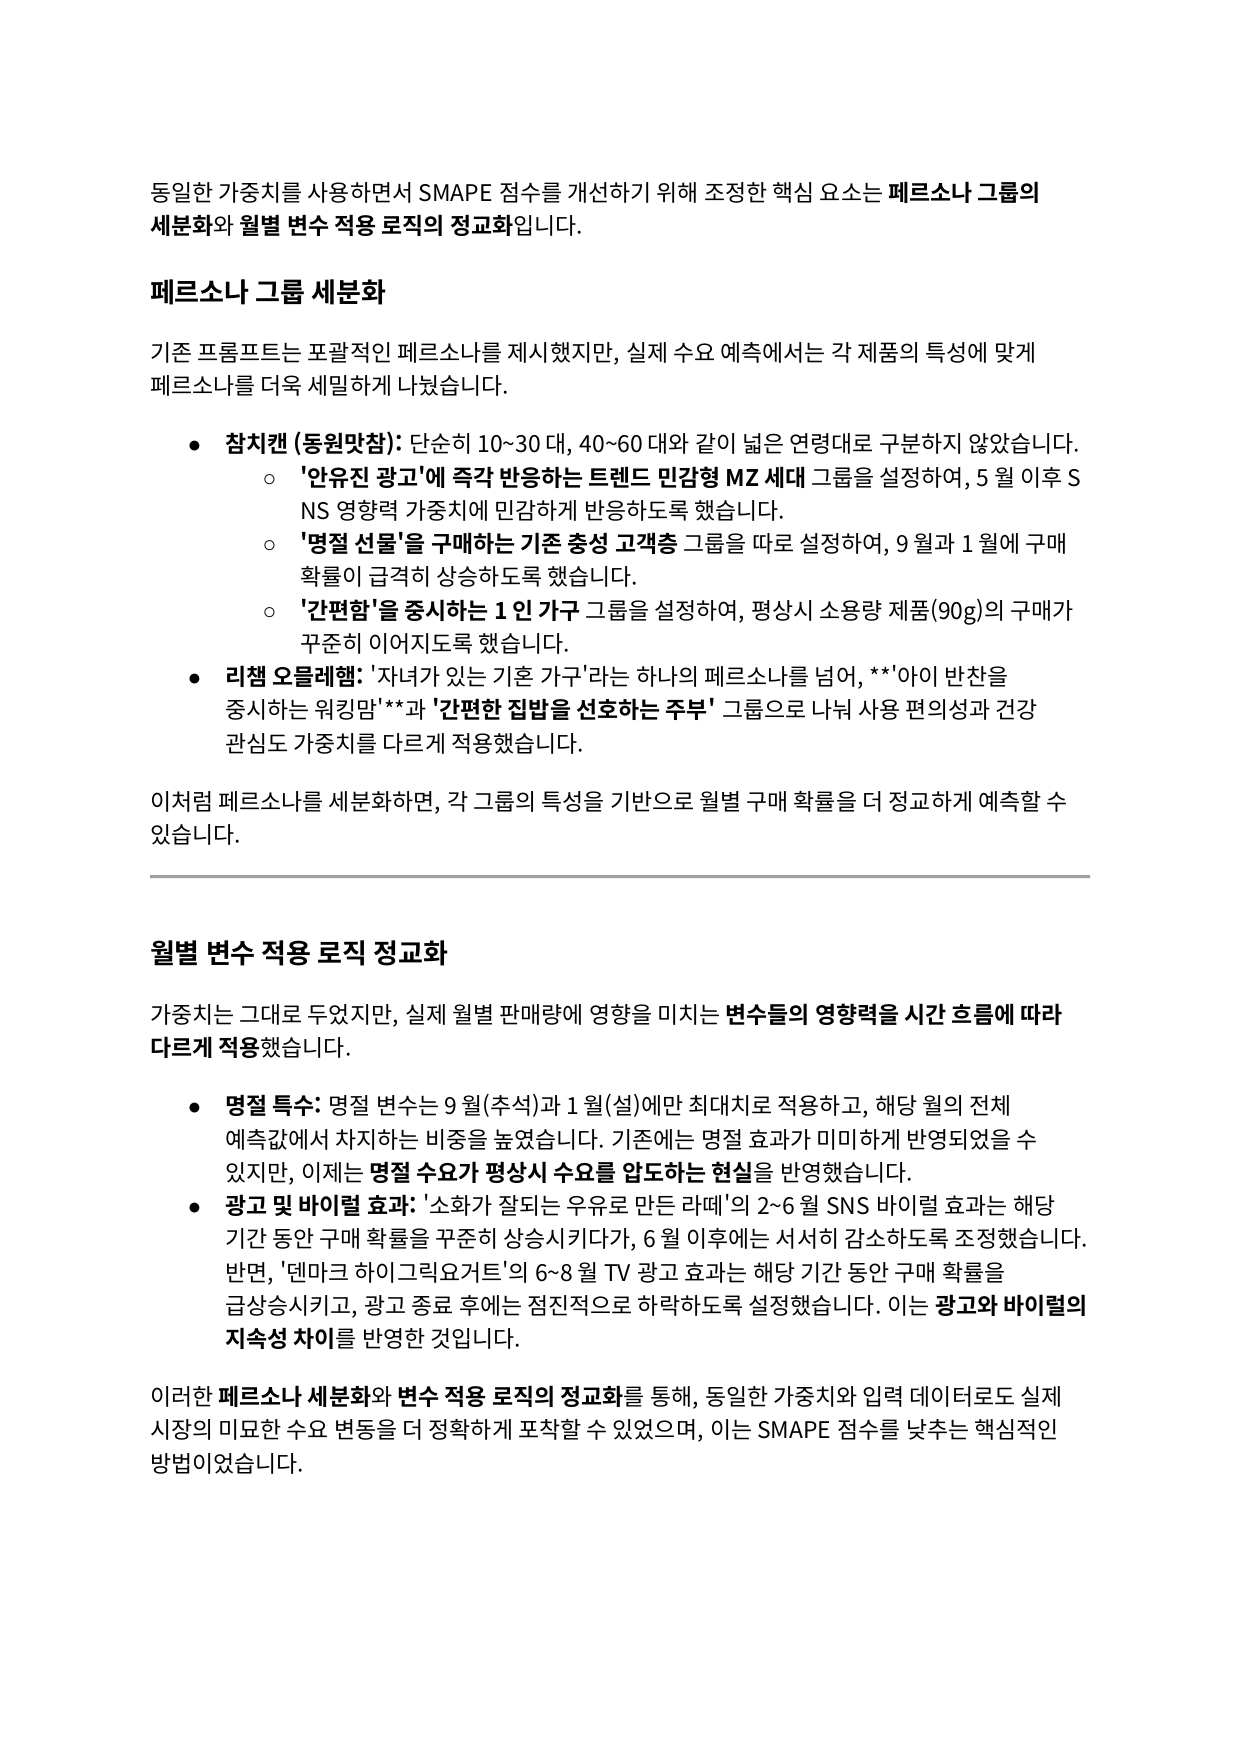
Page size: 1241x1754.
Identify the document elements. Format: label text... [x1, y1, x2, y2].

text 동일한 가중치를 사용하면서 SMAPE 점수를 개선하기 위해 조정한 핵심 요소는 페르소나 그룹의 세분화와 월별 변수 적용 로직의 정교화입니다. [150, 175, 1090, 241]
list 명절 특수: 명절 변수는 9월(추석)과 1월(설)에만 최대치로 적용하고, 해당 월의 전체 예측값에서 차지하는 비중을 높였습니다. 기존에는 명절 효과가 미미하게 반영되었을 수 있지만, 이제는 명절 수요가 평상시 수요를 압도하는 현실을 반영했습니다. [187, 1088, 1090, 1188]
text 이러한 페르소나 세분화와 변수 적용 로직의 정교화를 통해, 동일한 가중치와 입력 데이터로도 실제 시장의 미묘한 수요 변동을 더 정확하게 포착할 수 있었으며, 이는 SMAPE 점수를 낮추는 핵심적인 방법이었습니다. [150, 1379, 1090, 1479]
list 리챔 오믈레햄: '자녀가 있는 기혼 가구'라는 하나의 페르소나를 넘어, **'아이 반찬을 중시하는 워킹맘'**과 '간편한 집밥을 선호하는 주부' 그룹으로 나눠 사용 편의성과 건강 관심도 가중치를 다르게 적용했습니다. [187, 659, 1090, 759]
text 이처럼 페르소나를 세분화하면, 각 그룹의 특성을 기반으로 월별 구매 확률을 더 정교하게 예측할 수 있습니다. [150, 784, 1090, 850]
list 참치캔 (동원맛참): 단순히 10~30대, 40~60대와 같이 넓은 연령대로 구분하지 않았습니다. [187, 426, 1090, 459]
list 광고 및 바이럴 효과: '소화가 잘되는 우유로 만든 라떼'의 2~6월 SNS 바이럴 효과는 해당 기간 동안 구매 확률을 꾸준히 상승시키다가, 6월 이후에는 서서히 감소하도록 조정했습니다. 반면, '덴마크 하이그릭요거트'의 6~8월 TV 광고 효과는 해당 기간 동안 구매 확률을 급상승시키고, 광고 종료 후에는 점진적으로 하락하도록 설정했습니다. 이는 광고와 바이럴의 지속성 차이를 반영한 것입니다. [187, 1188, 1090, 1354]
text 기존 프롬프트는 포괄적인 페르소나를 제시했지만, 실제 수요 예측에서는 각 제품의 특성에 맞게 페르소나를 더욱 세밀하게 나눴습니다. [150, 335, 1090, 401]
list '명절 선물'을 구매하는 기존 충성 고객층 그룹을 따로 설정하여, 9월과 1월에 구매 확률이 급격히 상승하도록 했습니다. [262, 526, 1090, 592]
subtitle 페르소나 그룹 세분화 [150, 271, 1090, 310]
subtitle 월별 변수 적용 로직 정교화 [150, 932, 1090, 972]
list '안유진 광고'에 즉각 반응하는 트렌드 민감형 MZ세대 그룹을 설정하여, 5월 이후 SNS 영향력 가중치에 민감하게 반응하도록 했습니다. [262, 459, 1090, 526]
list '간편함'을 중시하는 1인 가구 그룹을 설정하여, 평상시 소용량 제품(90g)의 구매가 꾸준히 이어지도록 했습니다. [262, 592, 1090, 659]
text 가중치는 그대로 두었지만, 실제 월별 판매량에 영향을 미치는 변수들의 영향력을 시간 흐름에 따라 다르게 적용했습니다. [150, 997, 1090, 1063]
